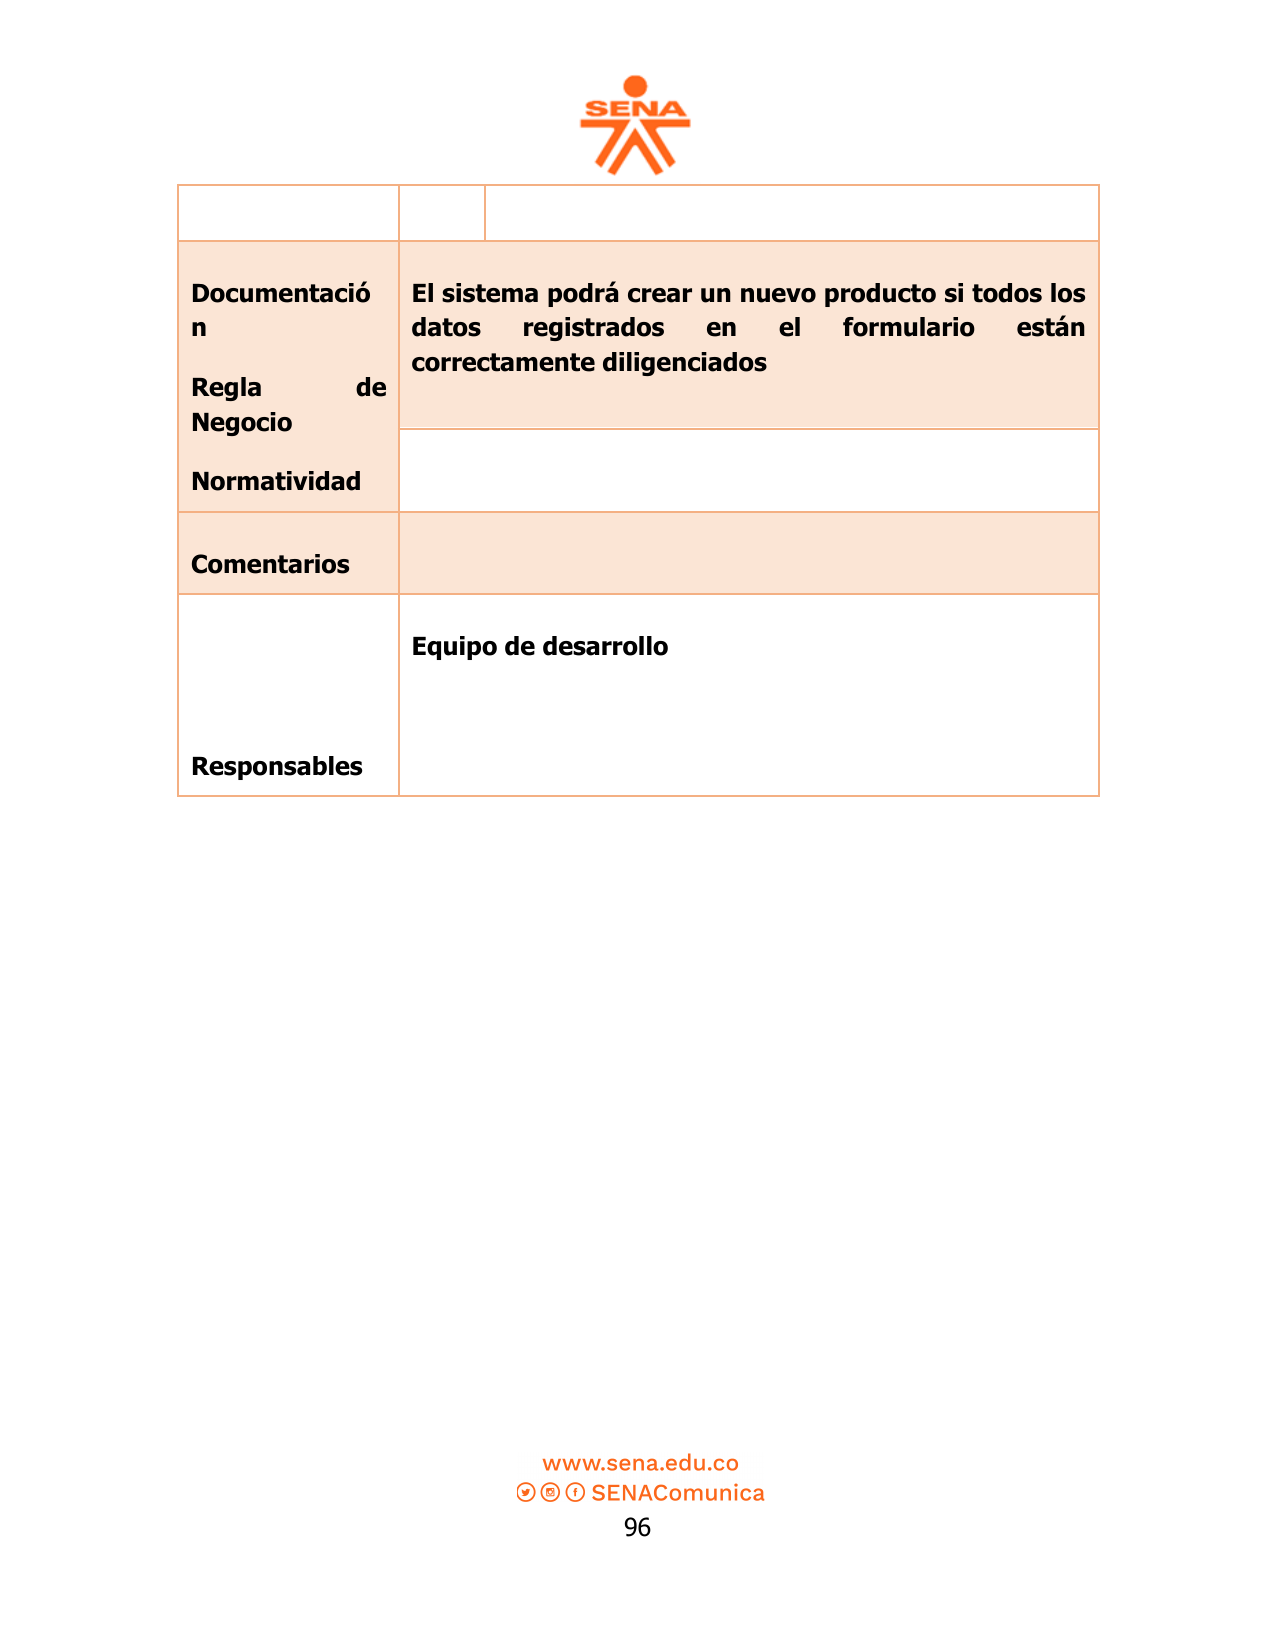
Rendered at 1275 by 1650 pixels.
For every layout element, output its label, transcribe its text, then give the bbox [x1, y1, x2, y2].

picture [517, 1452, 765, 1502]
table_cell [486, 186, 1098, 239]
table_cell Responsables [179, 595, 398, 795]
picture [573, 73, 702, 184]
table_cell [400, 513, 1098, 593]
table_cell El sistema podrá crear un nuevo producto si todos los datos registrados en el formulario están correctamente diligenciados [400, 242, 1098, 427]
table_cell Documentación Regla de Negocio Normatividad [179, 242, 398, 511]
table_cell [400, 430, 1098, 511]
table_cell Equipo de desarrollo [400, 595, 1098, 795]
table_cell Comentarios [179, 513, 398, 593]
